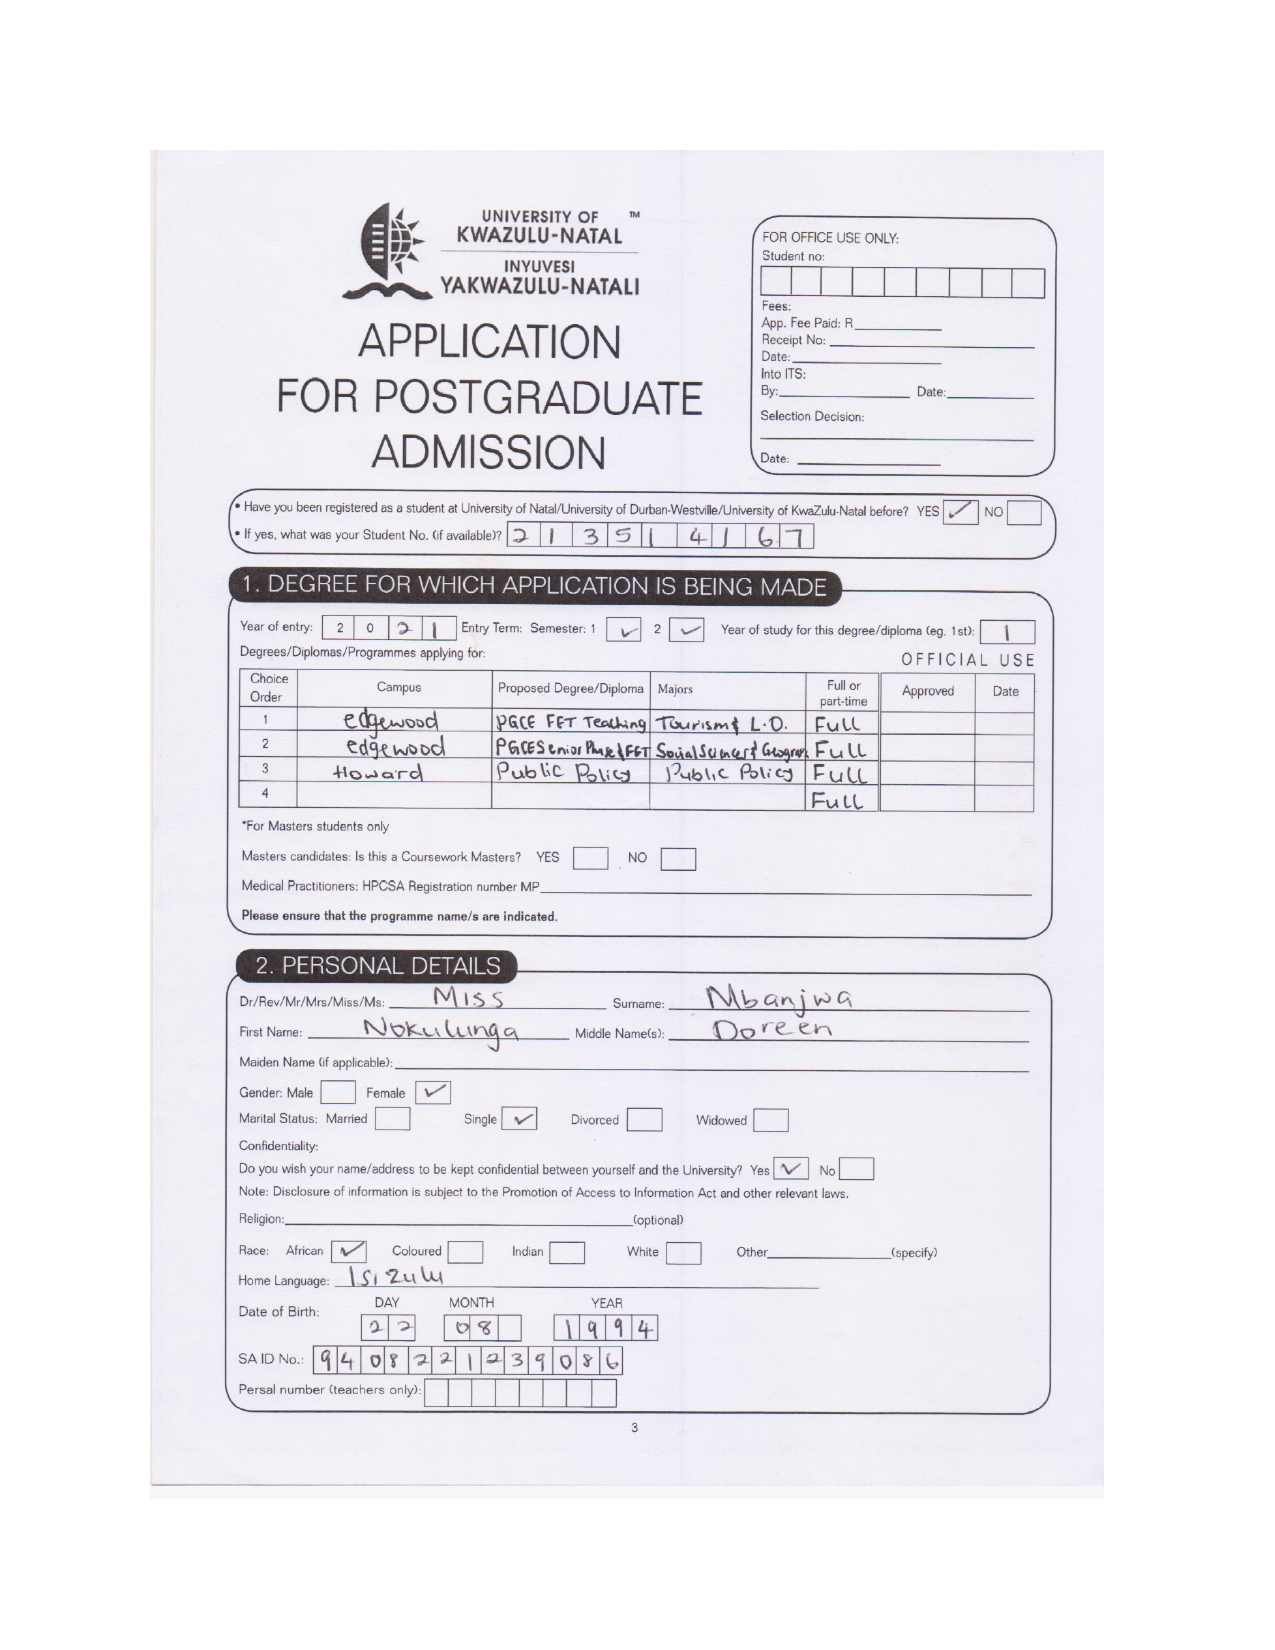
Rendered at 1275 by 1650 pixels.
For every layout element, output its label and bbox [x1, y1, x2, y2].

picture [150, 150, 1104, 1499]
